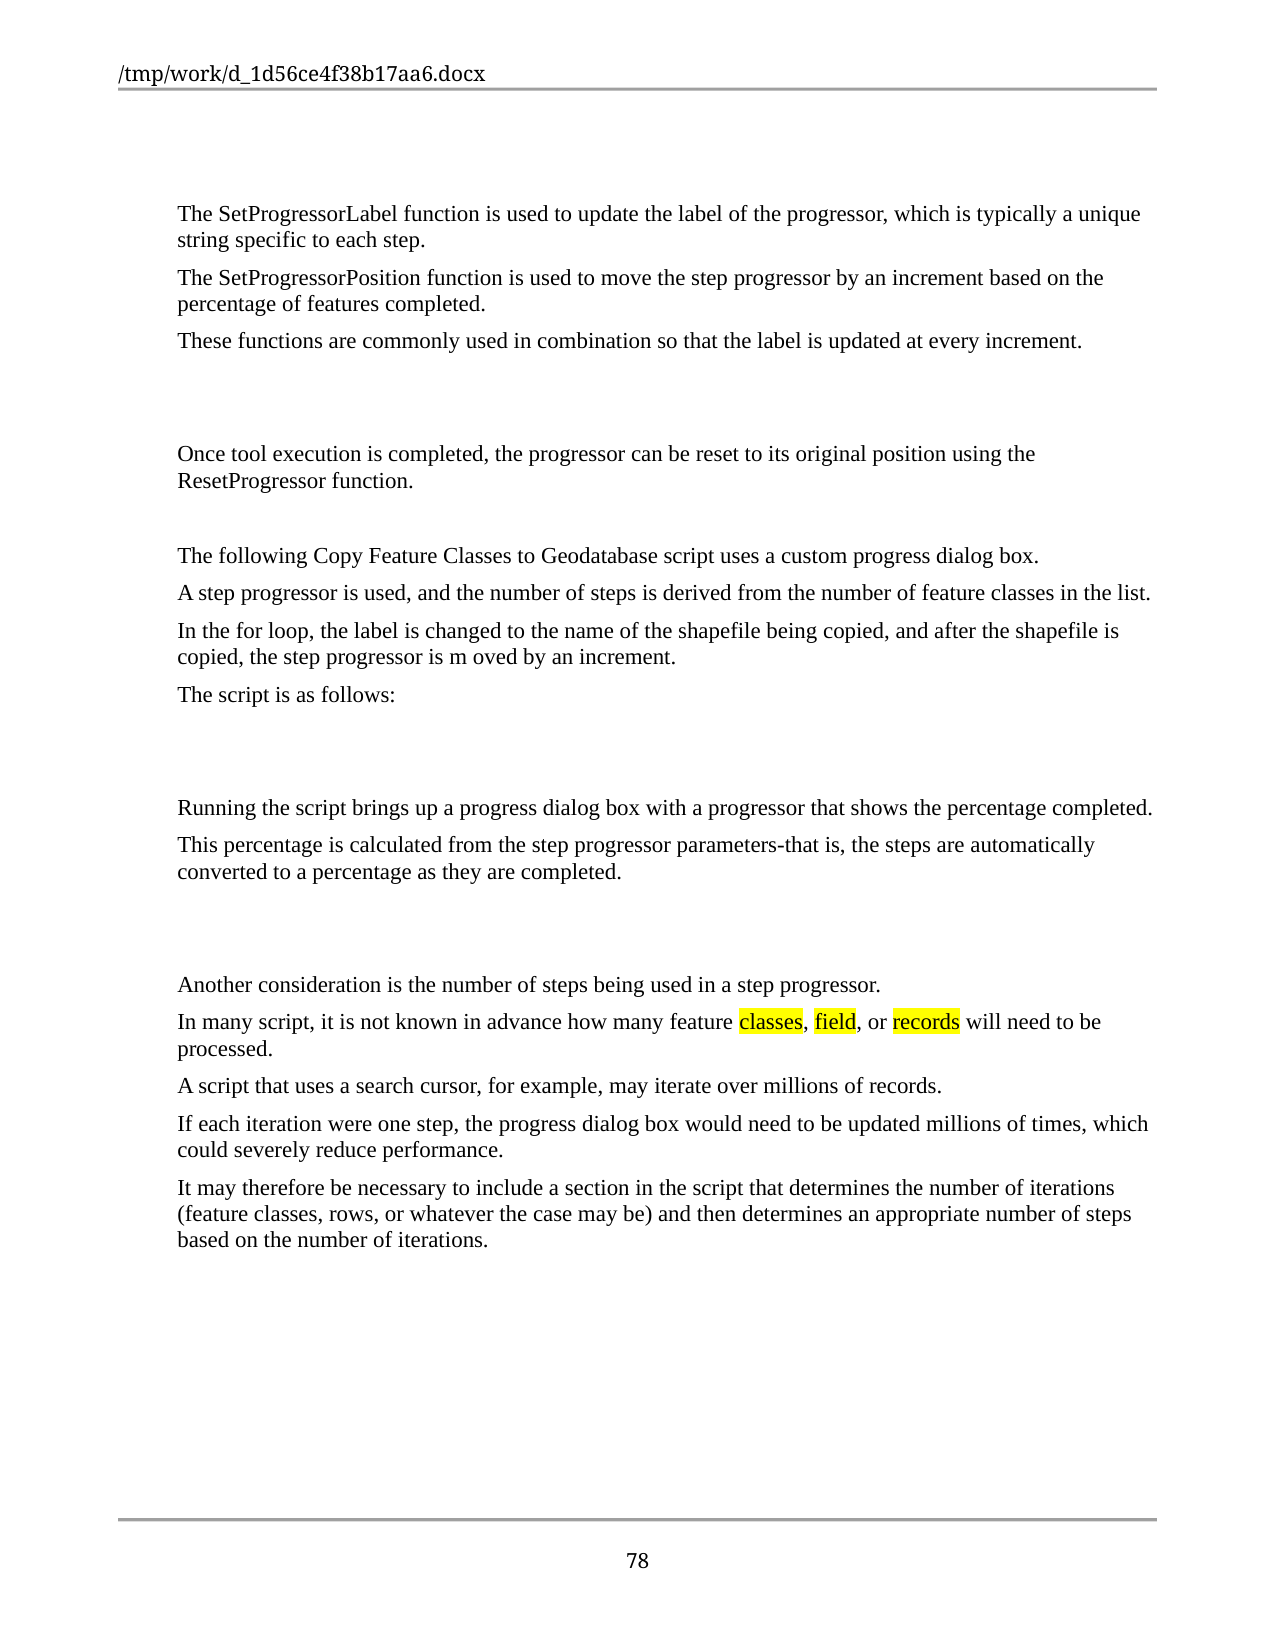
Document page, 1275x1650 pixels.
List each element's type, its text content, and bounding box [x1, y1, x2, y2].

text In the for loop, the label is changed to the name of the shapefile being copied, and after the shapefile is copied, the step progressor is m oved by an increment. [177, 617, 1157, 670]
text Another consideration is the number of steps being used in a step progressor. [177, 971, 1157, 997]
text It may therefore be necessary to include a section in the script that determines the number of iterations (feature classes, rows, or whatever the case may be) and then determines an appropriate number of steps based on the number of iterations. [177, 1174, 1157, 1253]
text In many script, it is not known in advance how many feature classes, field, or records will need to be processed. [177, 1008, 1157, 1061]
text The SetProgressorLabel function is used to update the label of the progressor, which is typically a unique string specific to each step. [177, 199, 1157, 252]
text If each iteration were one step, the progress dialog box would need to be updated millions of times, which could severely reduce performance. [177, 1110, 1157, 1162]
text Once tool execution is completed, the progressor can be reset to its original position using the ResetProgressor function. [177, 440, 1157, 493]
text A script that uses a search cursor, for example, may iterate over millions of records. [177, 1072, 1157, 1098]
text Running the script brings up a progress dialog box with a progressor that shows the percentage completed. [177, 794, 1157, 820]
text This percentage is calculated from the step progressor parameters-that is, the steps are automatically converted to a percentage as they are completed. [177, 831, 1157, 884]
text The script is as follows: [177, 681, 1157, 707]
text The following Copy Feature Classes to Geodatabase script uses a custom progress dialog box. [177, 542, 1157, 568]
text The SetProgressorPosition function is used to move the step progressor by an increment based on the percentage of features completed. [177, 263, 1157, 316]
text A step progressor is used, and the number of steps is derived from the number of feature classes in the list. [177, 579, 1157, 606]
text These functions are commonly used in combination so that the label is updated at every increment. [177, 327, 1157, 354]
